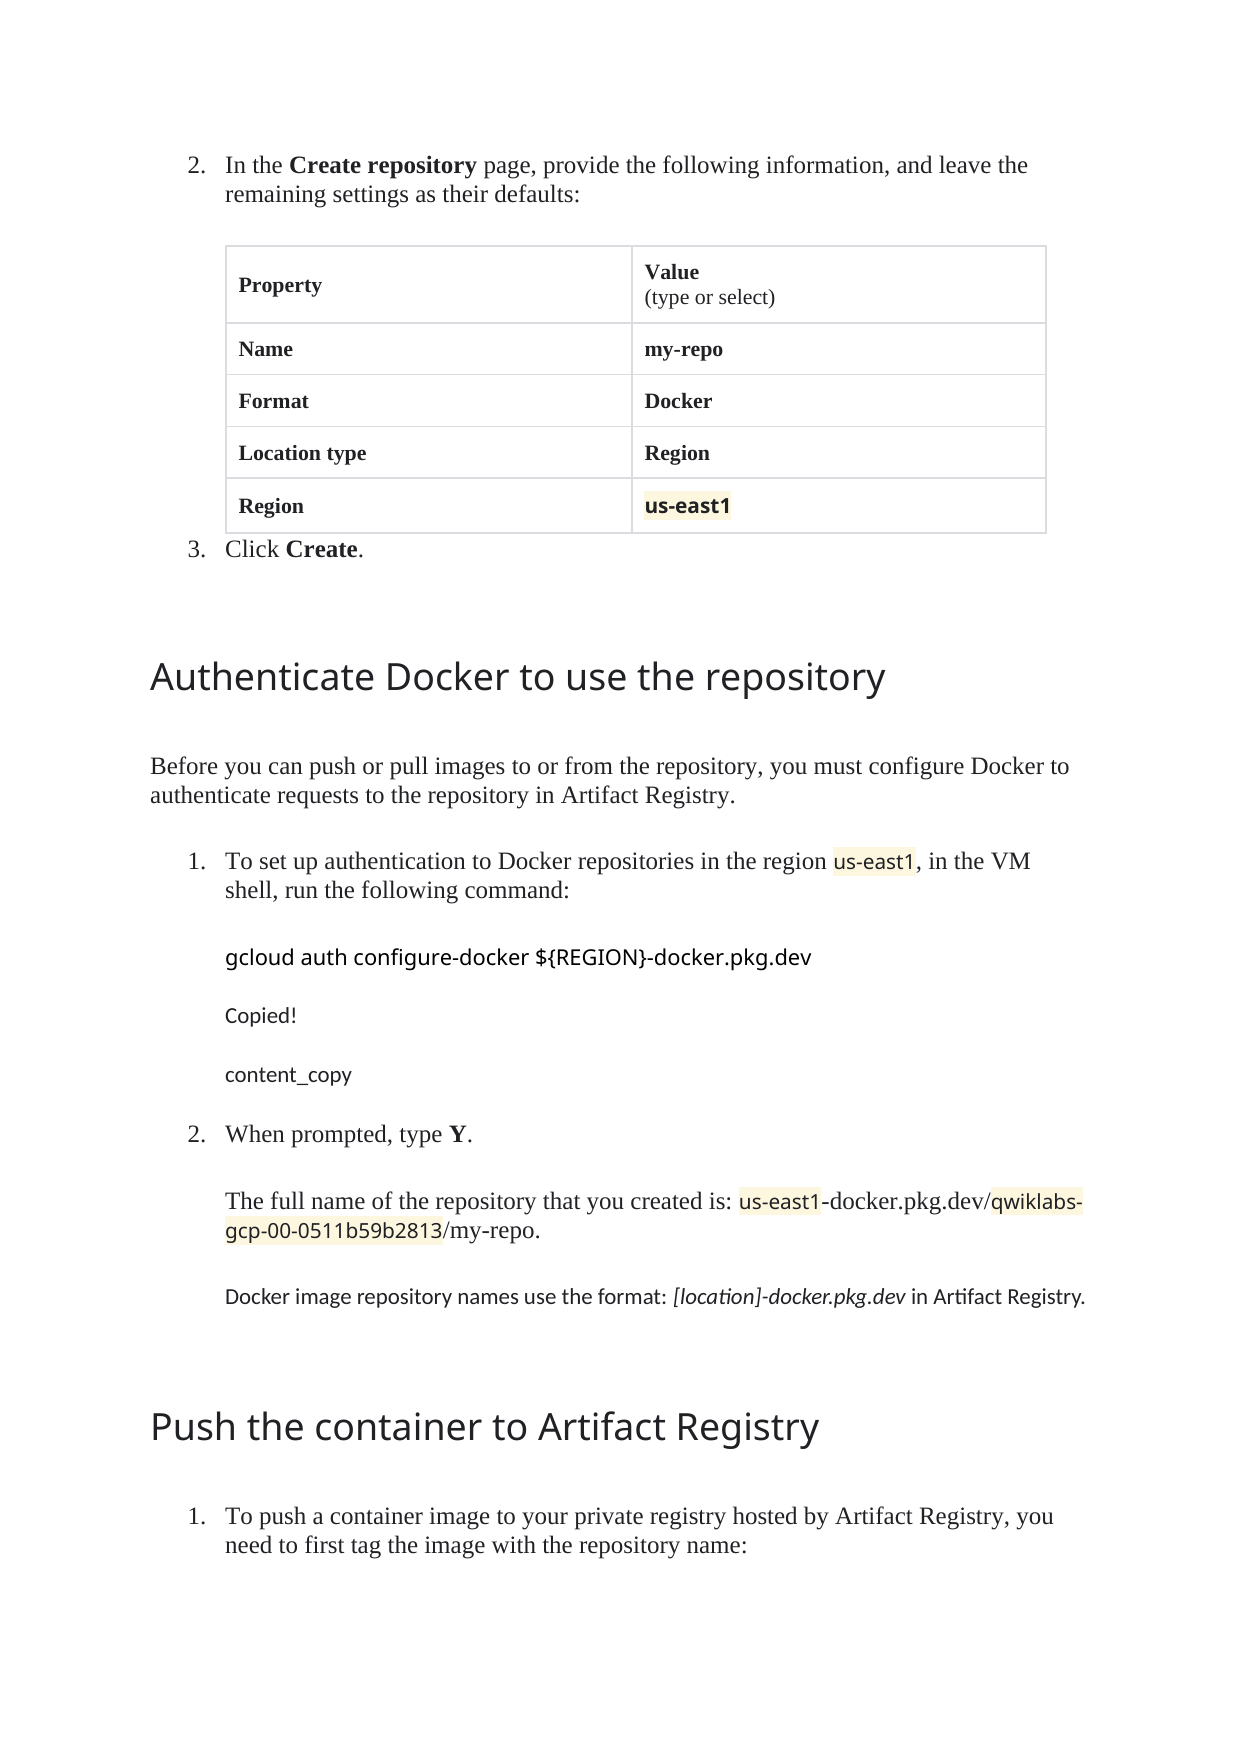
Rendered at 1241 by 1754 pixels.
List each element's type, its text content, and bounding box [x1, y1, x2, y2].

table_header Property [227, 247, 631, 322]
list When prompted, type Y. [187, 1119, 1090, 1148]
text gcloud auth configure-docker ${REGION}-docker.pkg.dev [225, 942, 1090, 972]
list Click Create. [187, 534, 1090, 563]
table_cell Region [227, 479, 631, 532]
table_cell my-repo [633, 324, 1045, 374]
table_header Value (type or select) [633, 247, 1045, 322]
table_cell Location type [227, 427, 631, 477]
table_cell us-east1 [633, 479, 1045, 532]
text Copied! [225, 1001, 1090, 1029]
text Before you can push or pull images to or from the repository, you must configure Docker to authenticate requests to the repository in Artifact Registry. [150, 751, 1090, 809]
table_cell Format [227, 375, 631, 426]
list To set up authentication to Docker repositories in the region us-east1, in the VM shell, run the following command: [187, 846, 1090, 904]
subtitle Push the container to Artifact Registry [150, 1400, 1090, 1451]
text The full name of the repository that you created is: us-east1-docker.pkg.dev/qwiklabs-gcp-00-0511b59b2813/my-repo. [225, 1186, 1090, 1245]
table_cell Region [633, 427, 1045, 477]
table_cell Docker [633, 375, 1045, 426]
subtitle Authenticate Docker to use the repository [150, 650, 1090, 701]
text content_copy [225, 1060, 1090, 1088]
list In the Create repository page, provide the following information, and leave the remaining settings as their defaults: [187, 150, 1090, 207]
text Docker image repository names use the format: [location]-docker.pkg.dev in Artifact Registry. [225, 1282, 1090, 1310]
table_cell Name [227, 324, 631, 374]
list To push a container image to your private registry hosted by Artifact Registry, you need to first tag the image with the repository name: [187, 1501, 1090, 1558]
